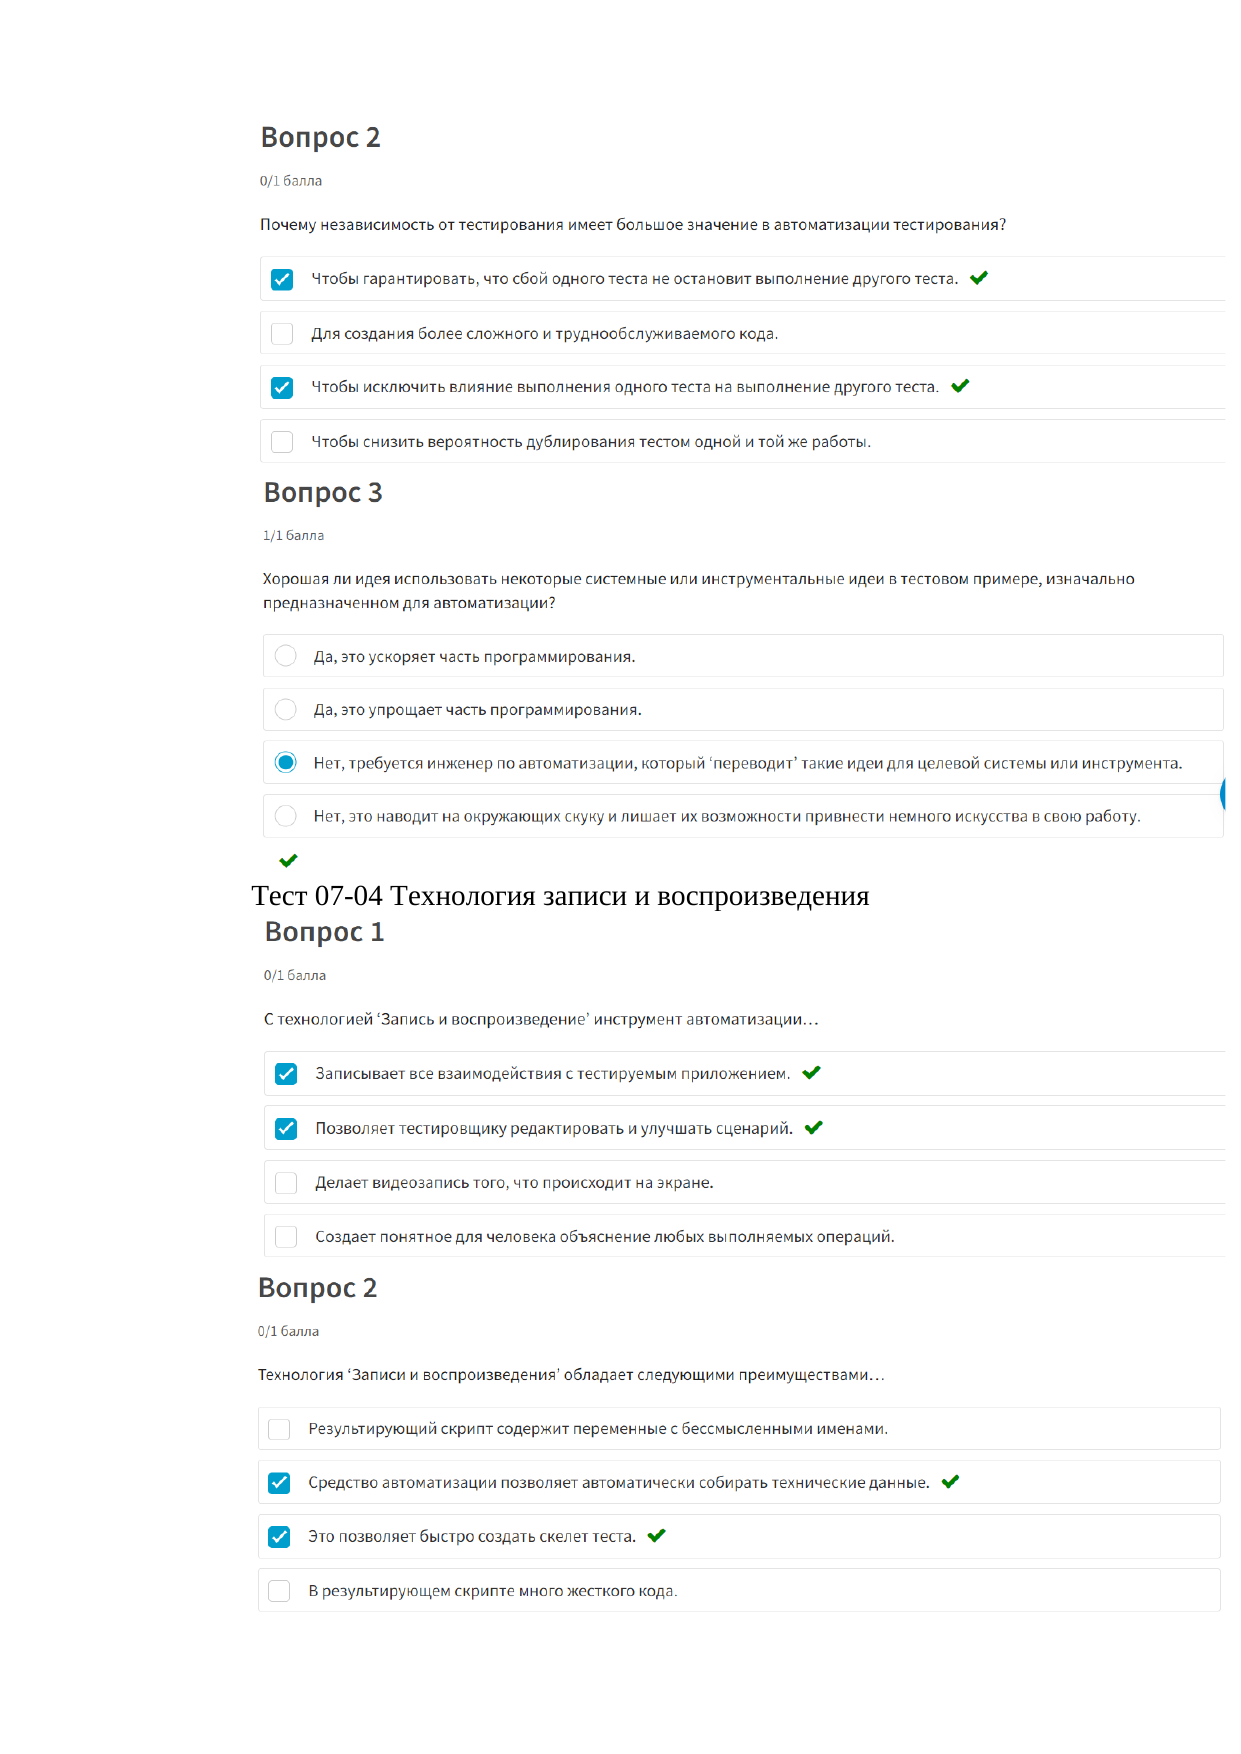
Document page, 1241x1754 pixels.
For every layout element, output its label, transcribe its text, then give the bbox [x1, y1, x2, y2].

picture [251, 911, 1226, 1624]
picture [251, 118, 1226, 878]
text Тест 07-04 Технология записи и воспроизведения [177, 878, 1152, 911]
